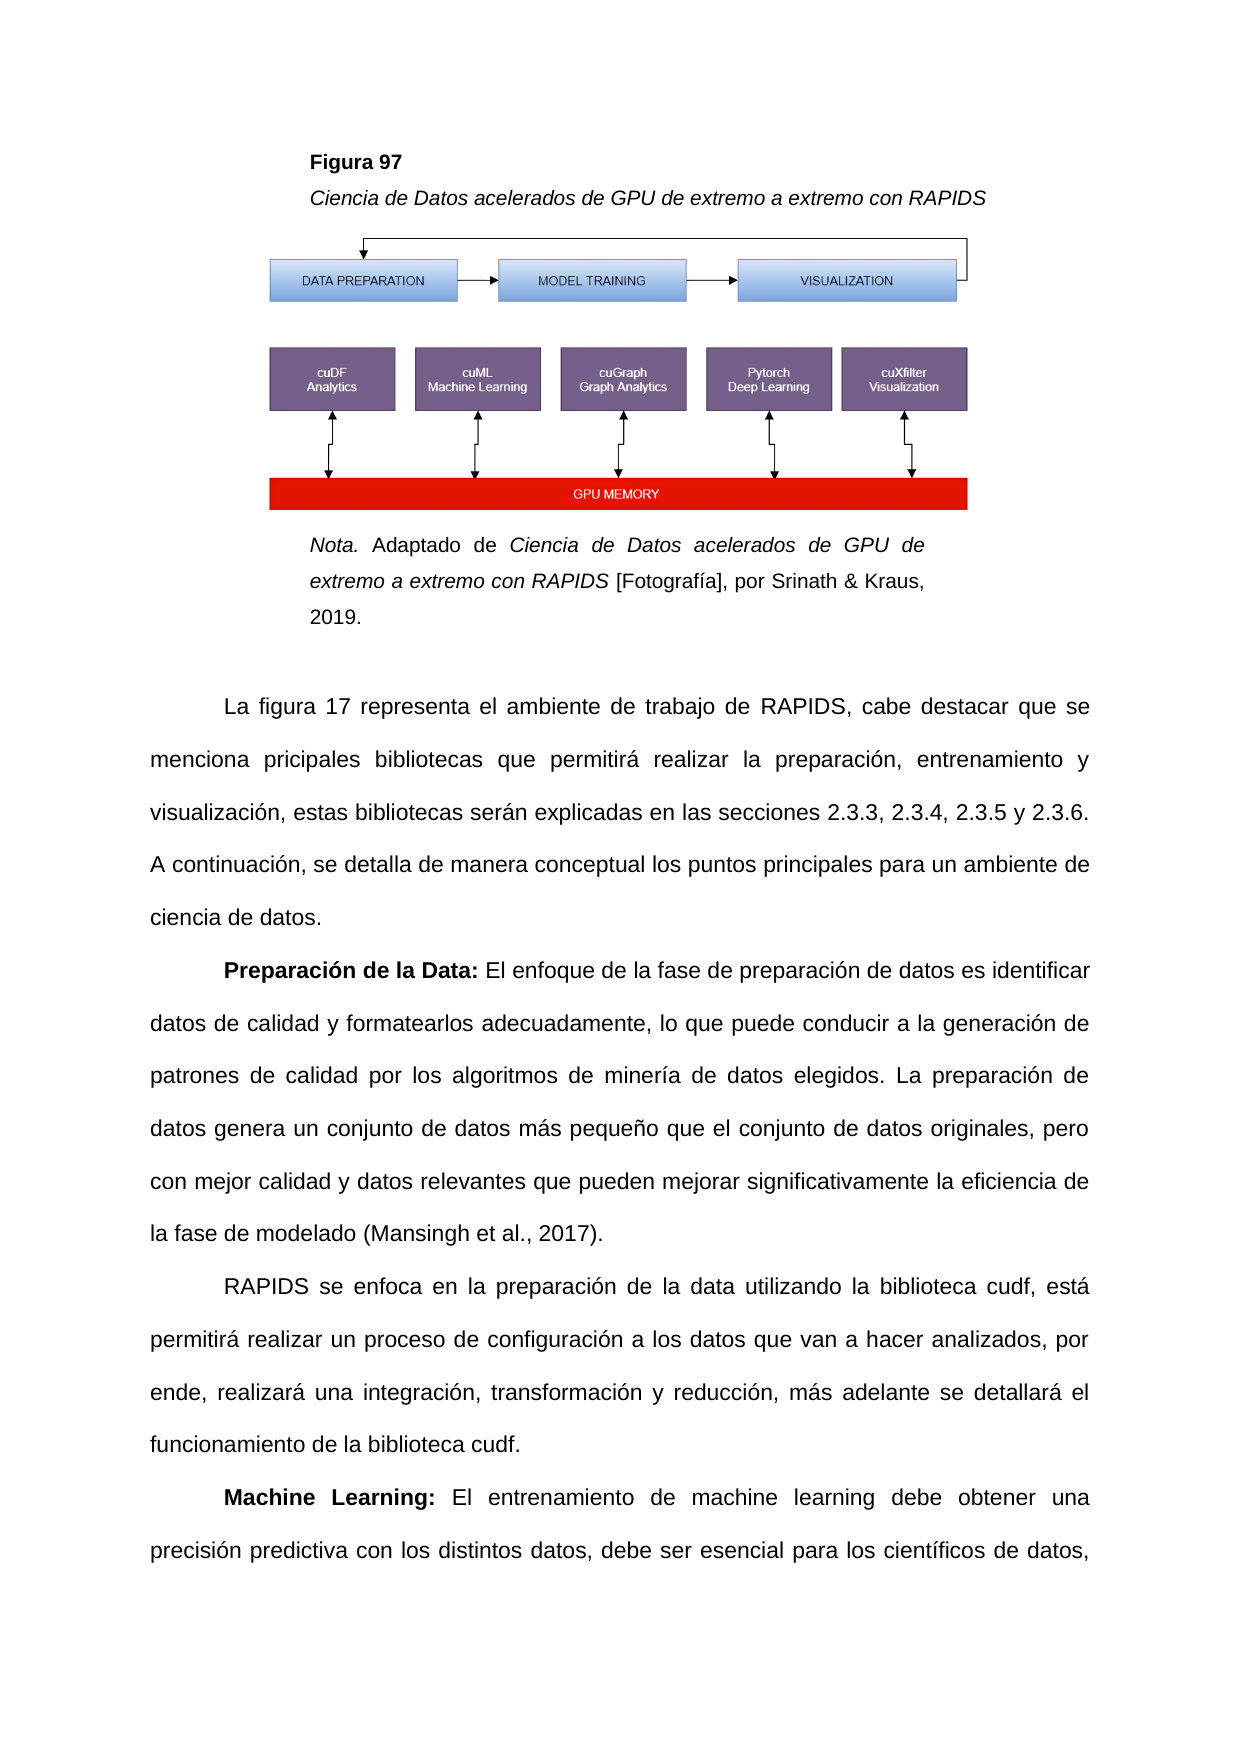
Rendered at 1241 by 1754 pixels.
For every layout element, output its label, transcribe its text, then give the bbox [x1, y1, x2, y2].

text RAPIDS se enfoca en la preparación de la data utilizando la biblioteca cudf, está permitirá realizar un proceso de configuración a los datos que van a hacer analizados, por ende, realizará una integración, transformación y reducción, más adelante se detallará el funcionamiento de la biblioteca cudf. [150, 1273, 1090, 1457]
picture [267, 221, 974, 521]
text Preparación de la Data: El enfoque de la fase de preparación de datos es identificar datos de calidad y formatearlos adecuadamente, lo que puede conducir a la generación de patrones de calidad por los algoritmos de minería de datos elegidos. La preparación de datos genera un conjunto de datos más pequeño que el conjunto de datos originales, pero con mejor calidad y datos relevantes que pueden mejorar significativamente la eficiencia de la fase de modelado (Mansingh et al., 2017). [150, 957, 1090, 1247]
text La figura 17 representa el ambiente de trabajo de RAPIDS, cabe destacar que se menciona pricipales bibliotecas que permitirá realizar la preparación, entrenamiento y visualización, estas bibliotecas serán explicadas en las secciones 2.3.3, 2.3.4, 2.3.5 y 2.3.6. A continuación, se detalla de manera conceptual los puntos principales para un ambiente de ciencia de datos. [150, 693, 1090, 930]
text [150, 1484, 1090, 1563]
text Ciencia de Datos acelerados de GPU de extremo a extremo con RAPIDS [309, 186, 1090, 210]
text Nota. Adaptado de Ciencia de Datos acelerados de GPU de extremo a extremo con RAPIDS [Fotografía], por Srinath & Kraus, 2019. [309, 533, 925, 628]
